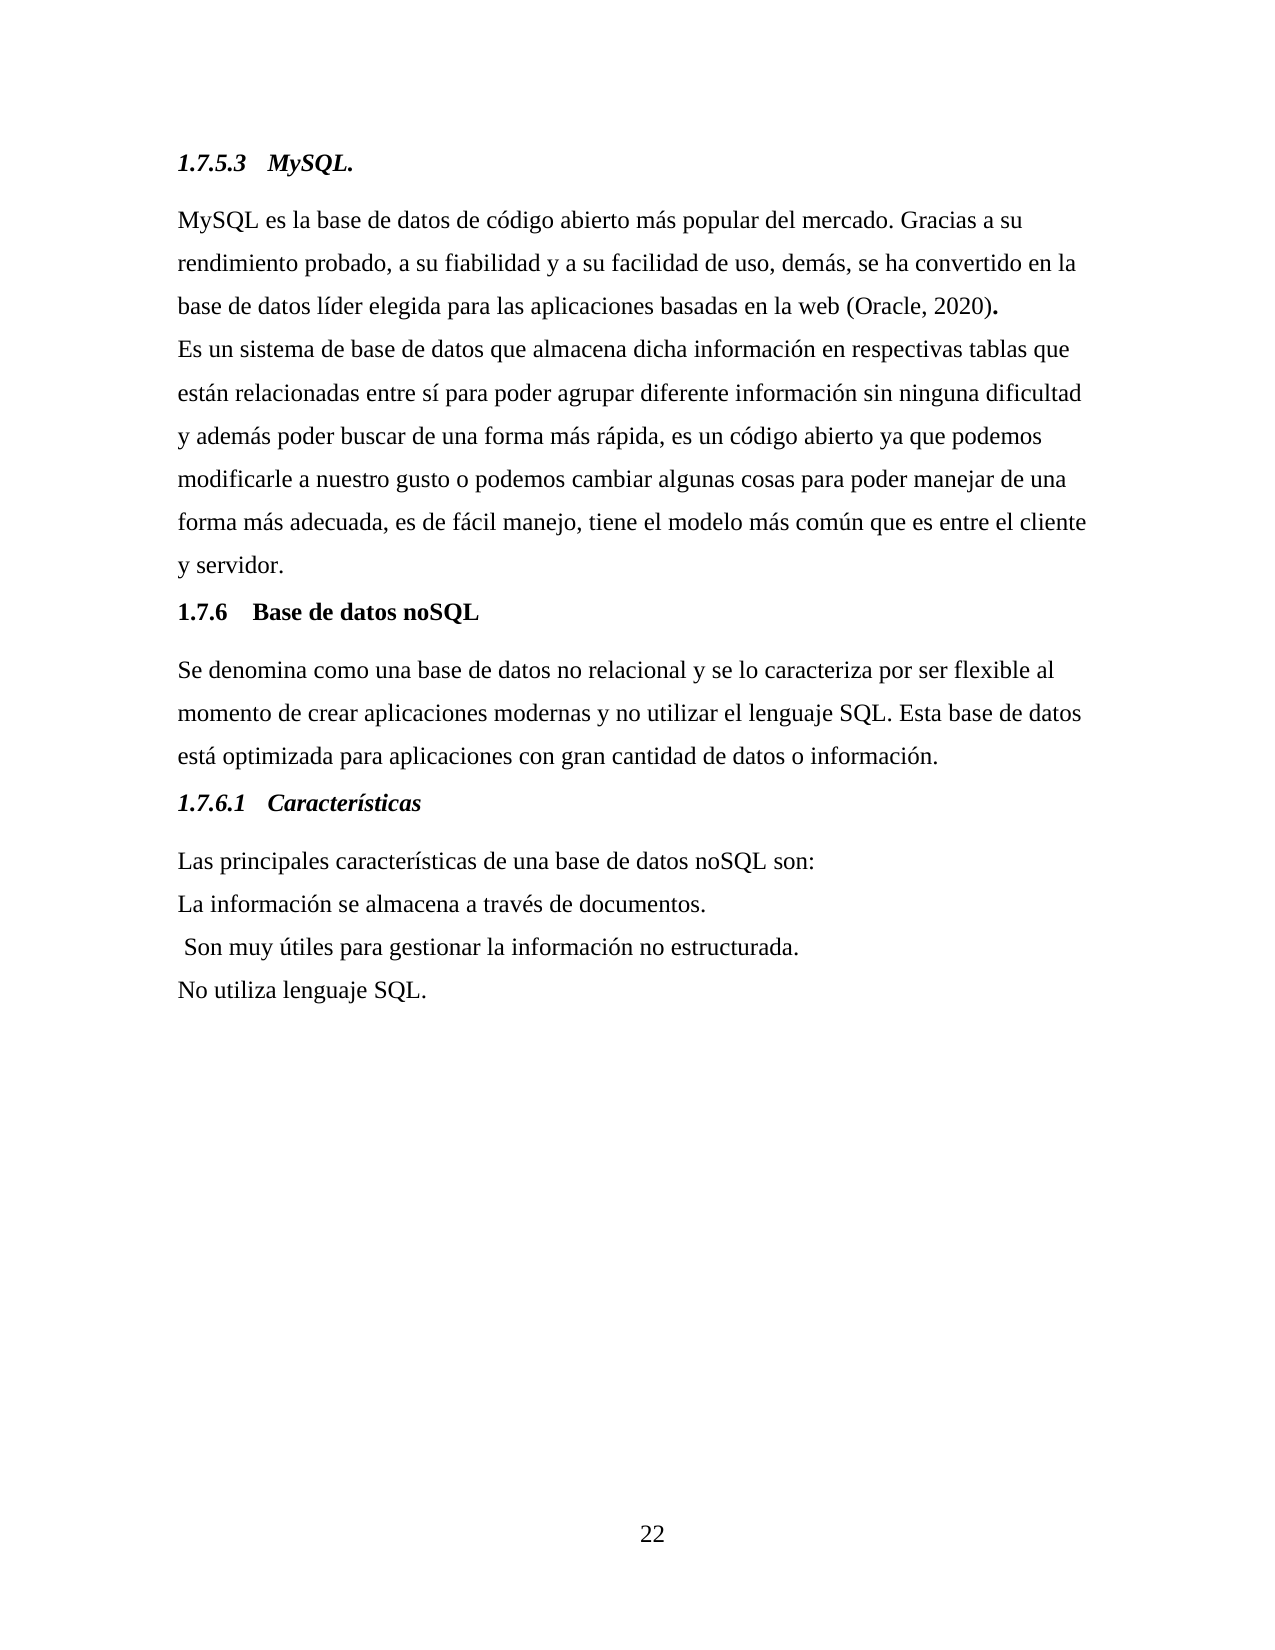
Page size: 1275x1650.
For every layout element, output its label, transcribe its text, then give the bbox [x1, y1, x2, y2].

text La información se almacena a través de documentos. [177, 889, 1098, 918]
subtitle Base de datos noSQL [177, 597, 1098, 626]
text Se denomina como una base de datos no relacional y se lo caracteriza por ser flexible al momento de crear aplicaciones modernas y no utilizar el lenguaje SQL. Esta base de datos está optimizada para aplicaciones con gran cantidad de datos o información. [177, 655, 1098, 770]
text Son muy útiles para gestionar la información no estructurada. [177, 932, 1098, 961]
text No utiliza lenguaje SQL. [177, 975, 1098, 1004]
text Las principales características de una base de datos noSQL son: [177, 846, 1098, 875]
subtitle MySQL. [177, 148, 1098, 176]
text MySQL es la base de datos de código abierto más popular del mercado. Gracias a su rendimiento probado, a su fiabilidad y a su facilidad de uso, demás, se ha convertido en la base de datos líder elegida para las aplicaciones basadas en la web. [177, 205, 1098, 320]
text Es un sistema de base de datos que almacena dicha información en respectivas tablas que están relacionadas entre sí para poder agrupar diferente información sin ninguna dificultad y además poder buscar de una forma más rápida, es un código abierto ya que podemos modificarle a nuestro gusto o podemos cambiar algunas cosas para poder manejar de una forma más adecuada, es de fácil manejo, tiene el modelo más común que es entre el cliente y servidor. [177, 334, 1098, 579]
subtitle Características [177, 788, 1098, 817]
